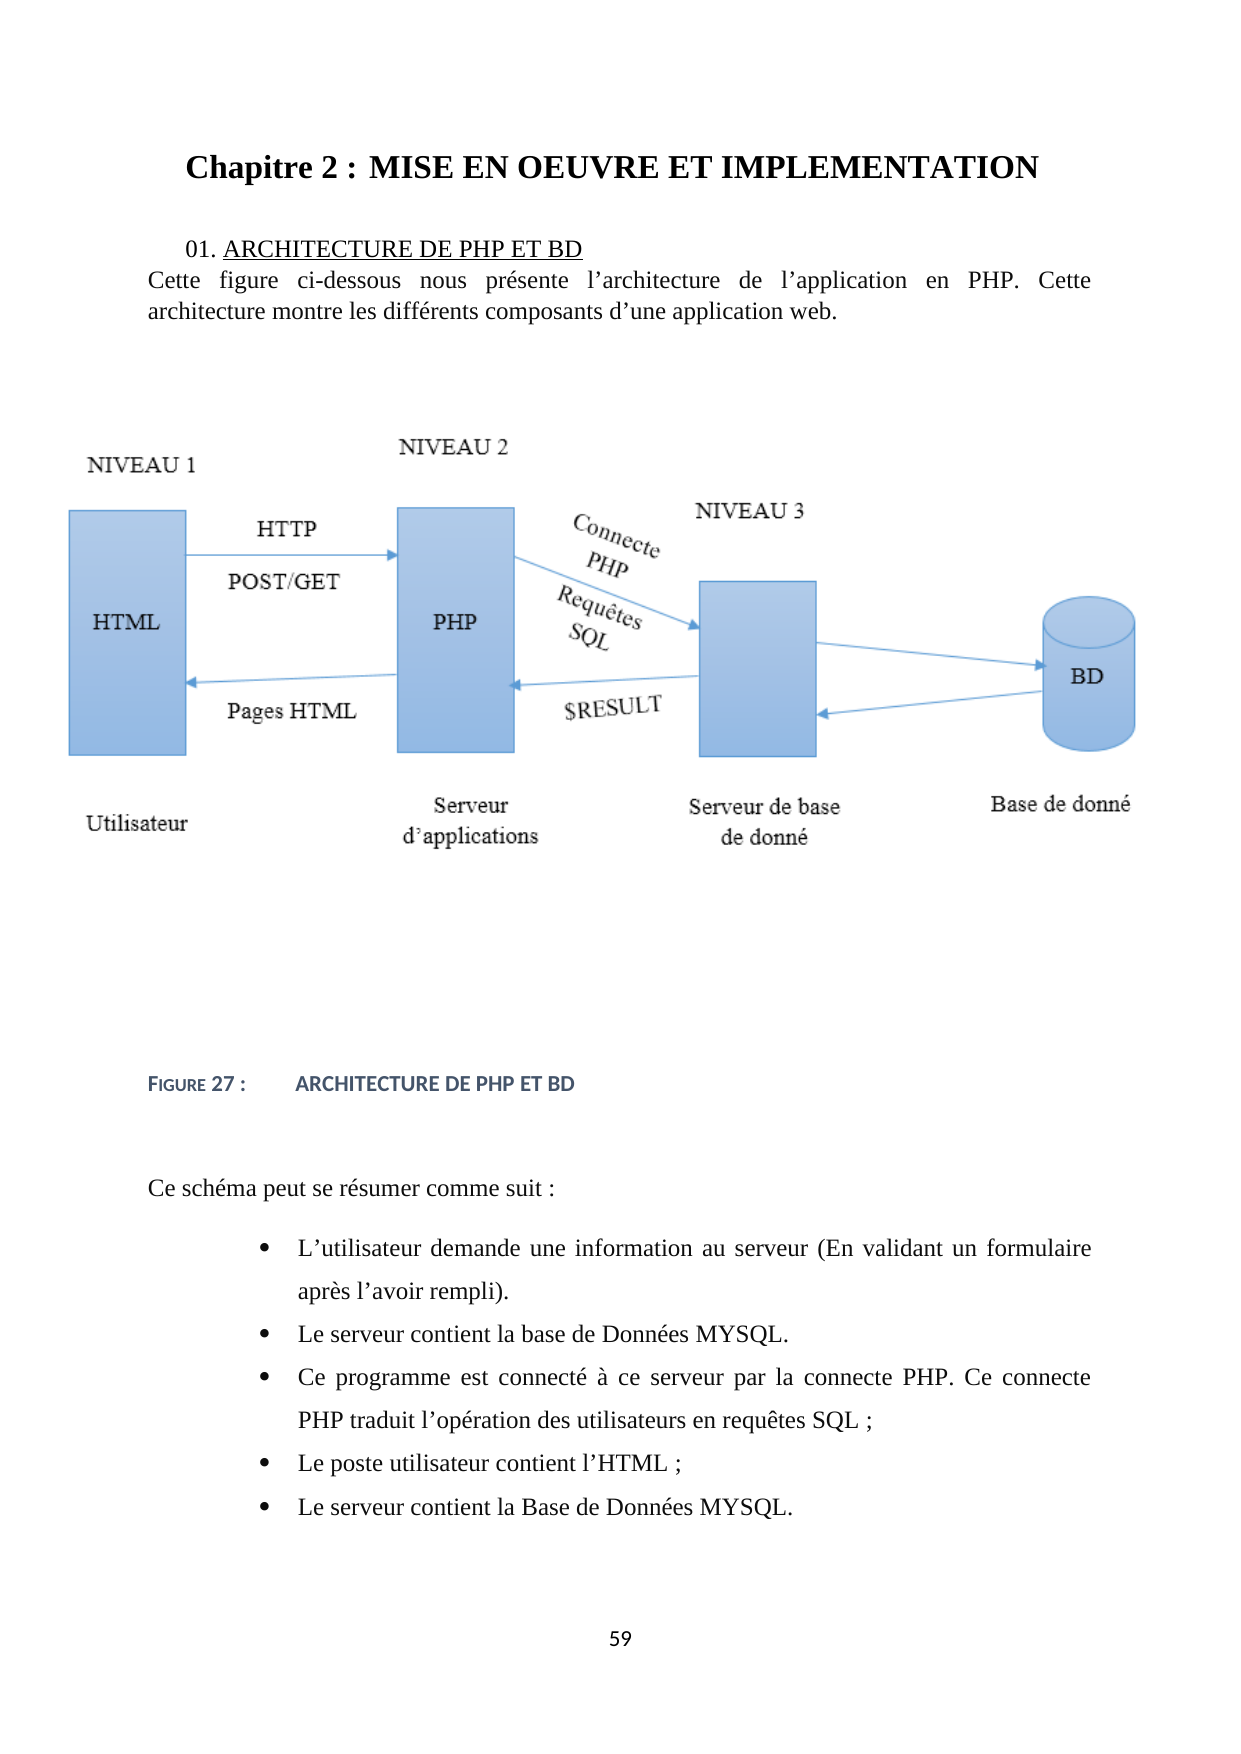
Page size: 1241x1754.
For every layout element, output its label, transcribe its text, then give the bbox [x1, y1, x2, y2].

subtitle Architecture de PHP et BD [185, 234, 1093, 262]
text Ce schéma peut se résumer comme suit : [148, 1173, 1093, 1202]
list Le serveur contient la base de Données MYSQL. [260, 1319, 1093, 1348]
picture [55, 375, 1166, 938]
list Le serveur contient la Base de Données MYSQL. [260, 1492, 1093, 1520]
subtitle MISE EN OEUVRE ET IMPLEMENTATION [185, 148, 1093, 186]
list Le poste utilisateur contient l’HTML ; [260, 1448, 1093, 1477]
list L’utilisateur demande une information au serveur (En validant un formulaire après l’avoir rempli). [260, 1233, 1093, 1305]
text Cette figure ci-dessous nous présente l’architecture de l’application en PHP. Cette architecture montre les différents composants d’une application web. [148, 265, 1093, 324]
list Ce programme est connecté à ce serveur par la connecte PHP. Ce connecte PHP traduit l’opération des utilisateurs en requêtes SQL ; [260, 1362, 1093, 1434]
